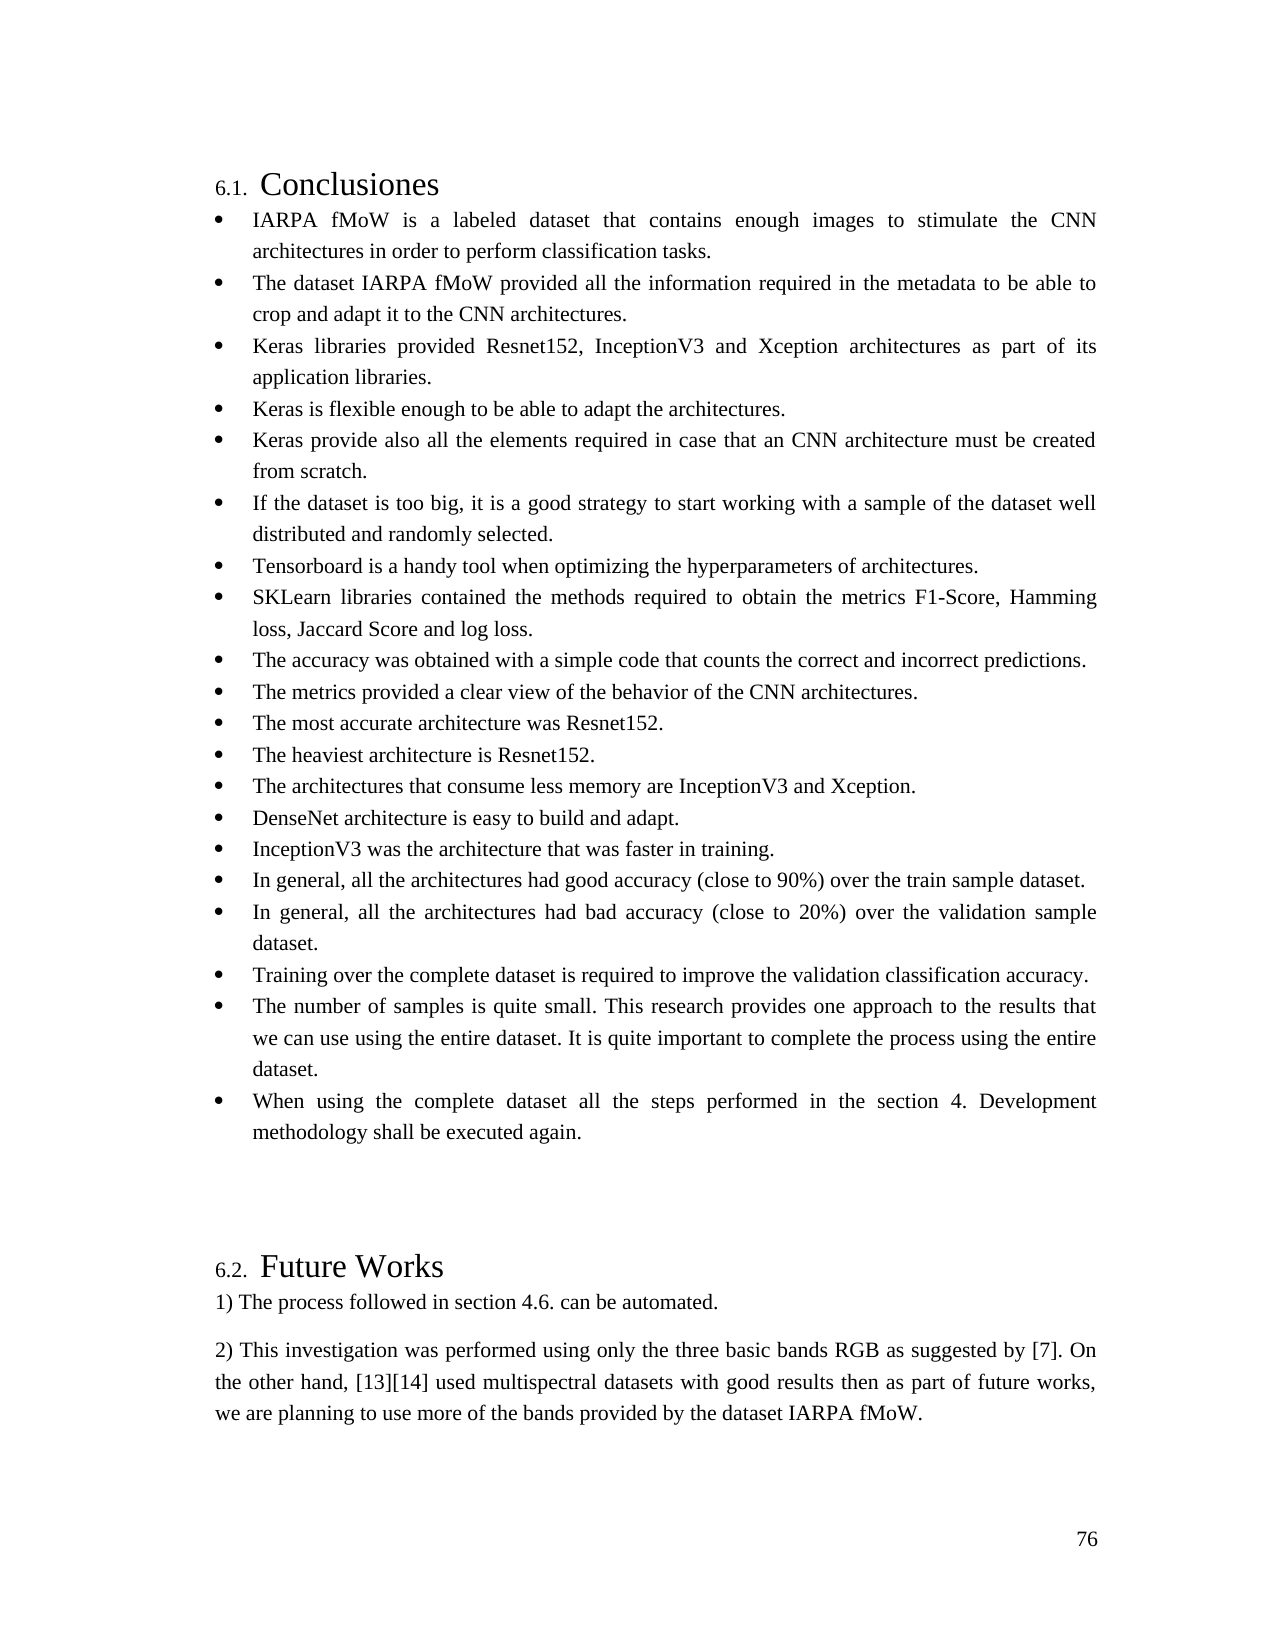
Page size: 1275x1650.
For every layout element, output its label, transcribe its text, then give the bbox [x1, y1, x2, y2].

list Keras provide also all the elements required in case that an CNN architecture must be created from scratch. [215, 427, 1098, 484]
list SKLearn libraries contained the methods required to obtain the metrics F1-Score, Hamming loss, Jaccard Score and log loss. [215, 584, 1098, 641]
list Keras libraries provided Resnet152, InceptionV3 and Xception architectures as part of its application libraries. [215, 333, 1098, 389]
subtitle Future Works [215, 1247, 1098, 1285]
list DenseNet architecture is easy to build and adapt. [215, 804, 1098, 830]
list The accuracy was obtained with a simple code that counts the correct and incorrect predictions. [215, 647, 1098, 672]
list Training over the complete dataset is required to improve the validation classification accuracy. [215, 962, 1098, 987]
list IARPA fMoW is a labeled dataset that contains enough images to stimulate the CNN architectures in order to perform classification tasks. [215, 207, 1098, 263]
text 1) The process followed in section 4.6. can be automated. [215, 1289, 1098, 1314]
list In general, all the architectures had good accuracy (close to 90%) over the train sample dataset. [215, 867, 1098, 893]
list The number of samples is quite small. This research provides one approach to the results that we can use using the entire dataset. It is quite important to complete the process using the entire dataset. [215, 993, 1098, 1081]
list If the dataset is too big, it is a good strategy to start working with a sample of the dataset well distributed and randomly selected. [215, 490, 1098, 547]
list The most accurate architecture was Resnet152. [215, 710, 1098, 735]
list Tensorboard is a handy tool when optimizing the hyperparameters of architectures. [215, 553, 1098, 578]
list The architectures that consume less memory are InceptionV3 and Xception. [215, 773, 1098, 798]
list Keras is flexible enough to be able to adapt the architectures. [215, 396, 1098, 421]
list When using the complete dataset all the steps performed in the section 4. Development methodology shall be executed again. [215, 1088, 1098, 1144]
list The dataset IARPA fMoW provided all the information required in the metadata to be able to crop and adapt it to the CNN architectures. [215, 270, 1098, 326]
list In general, all the architectures had bad accuracy (close to 20%) over the validation sample dataset. [215, 899, 1098, 956]
list InceptionV3 was the architecture that was faster in training. [215, 836, 1098, 861]
list The metrics provided a clear view of the behavior of the CNN architectures. [215, 679, 1098, 704]
text 2) This investigation was performed using only the three basic bands RGB as suggested by [7]. On the other hand, [13][14] used multispectral datasets with good results then as part of future works, we are planning to use more of the bands provided by the dataset IARPA fMoW. [215, 1337, 1098, 1426]
subtitle Conclusiones [215, 164, 1098, 203]
list The heaviest architecture is Resnet152. [215, 742, 1098, 767]
